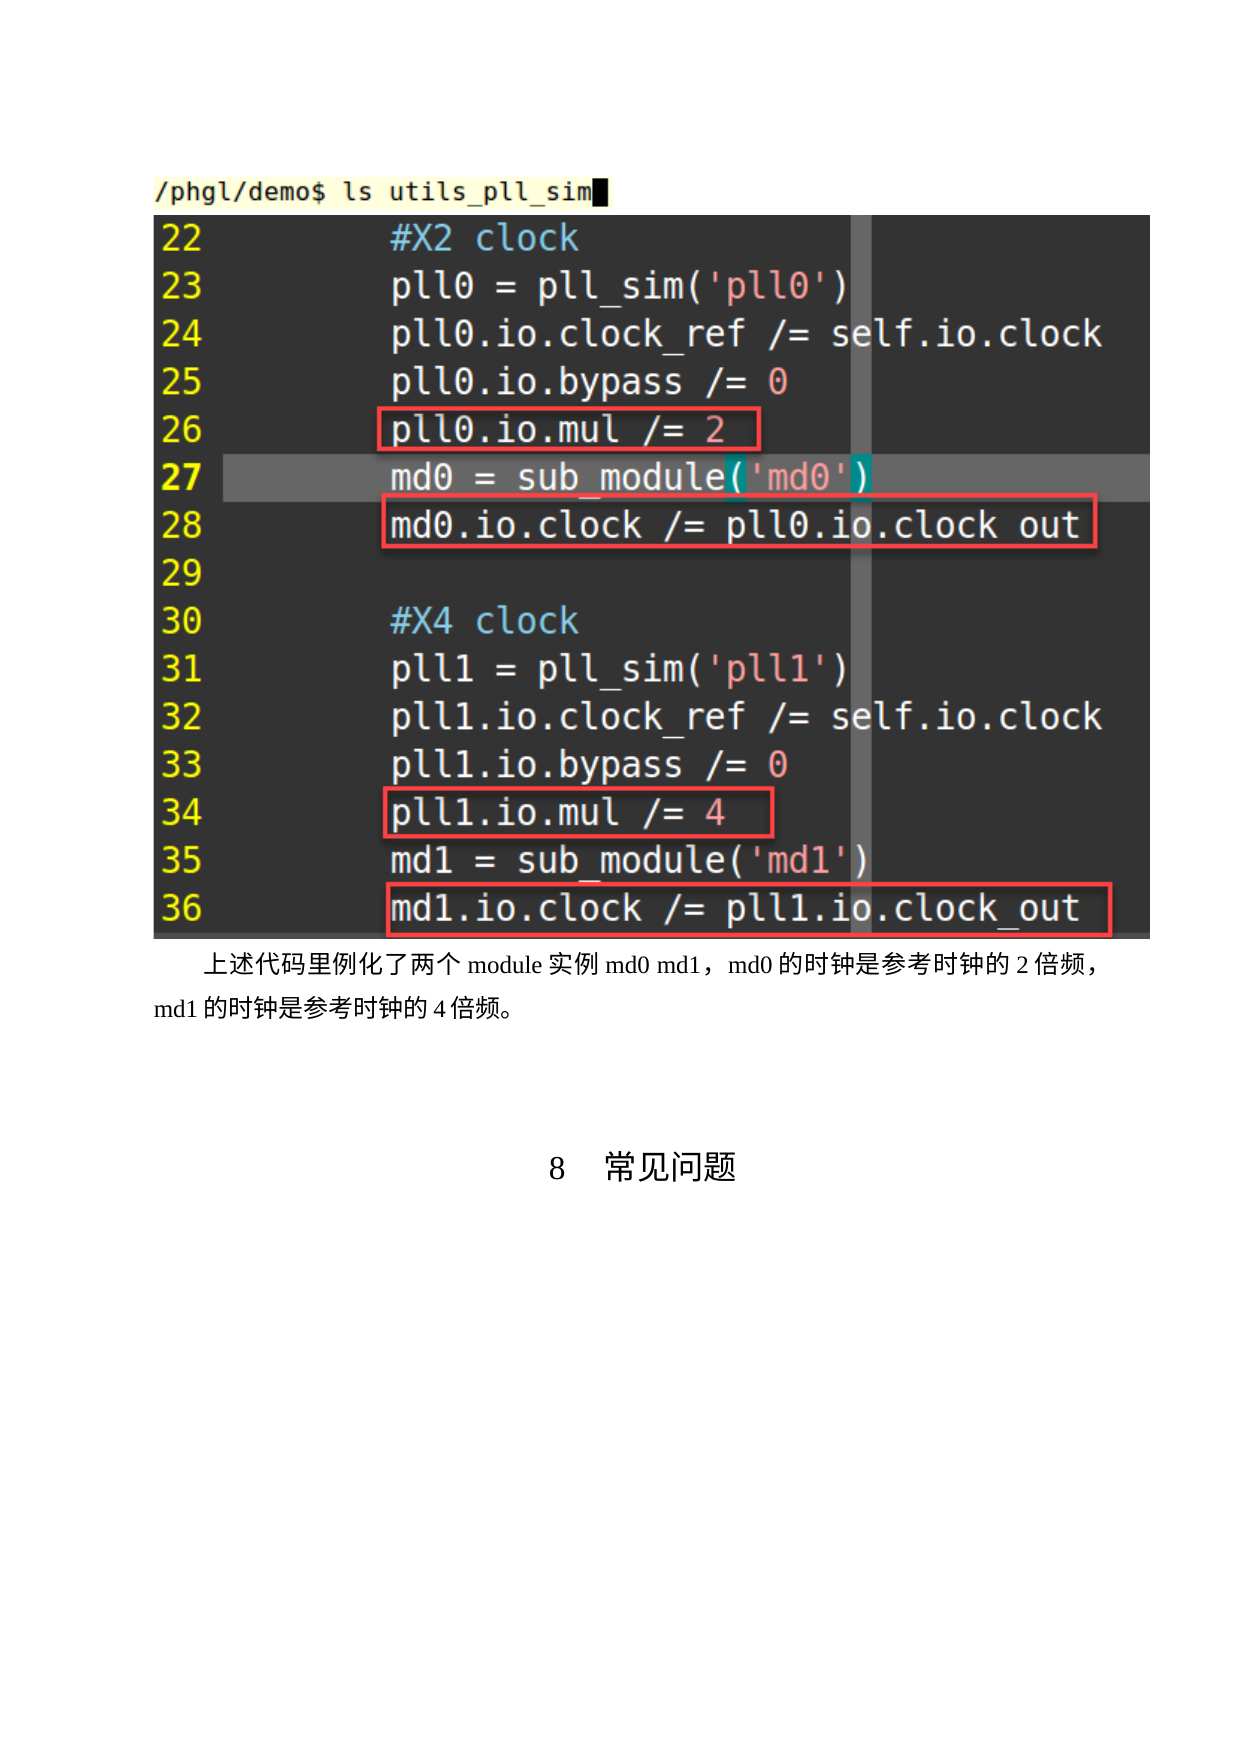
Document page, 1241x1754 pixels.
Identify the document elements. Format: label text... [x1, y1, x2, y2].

subtitle 常见问题 [198, 1141, 1087, 1189]
picture [153, 215, 1150, 939]
text 上述代码里例化了两个module实例md0 md1，md0的时钟是参考时钟的2倍频，md1的时钟是参考时钟的4倍频。 [153, 945, 1087, 1024]
picture [153, 177, 613, 210]
